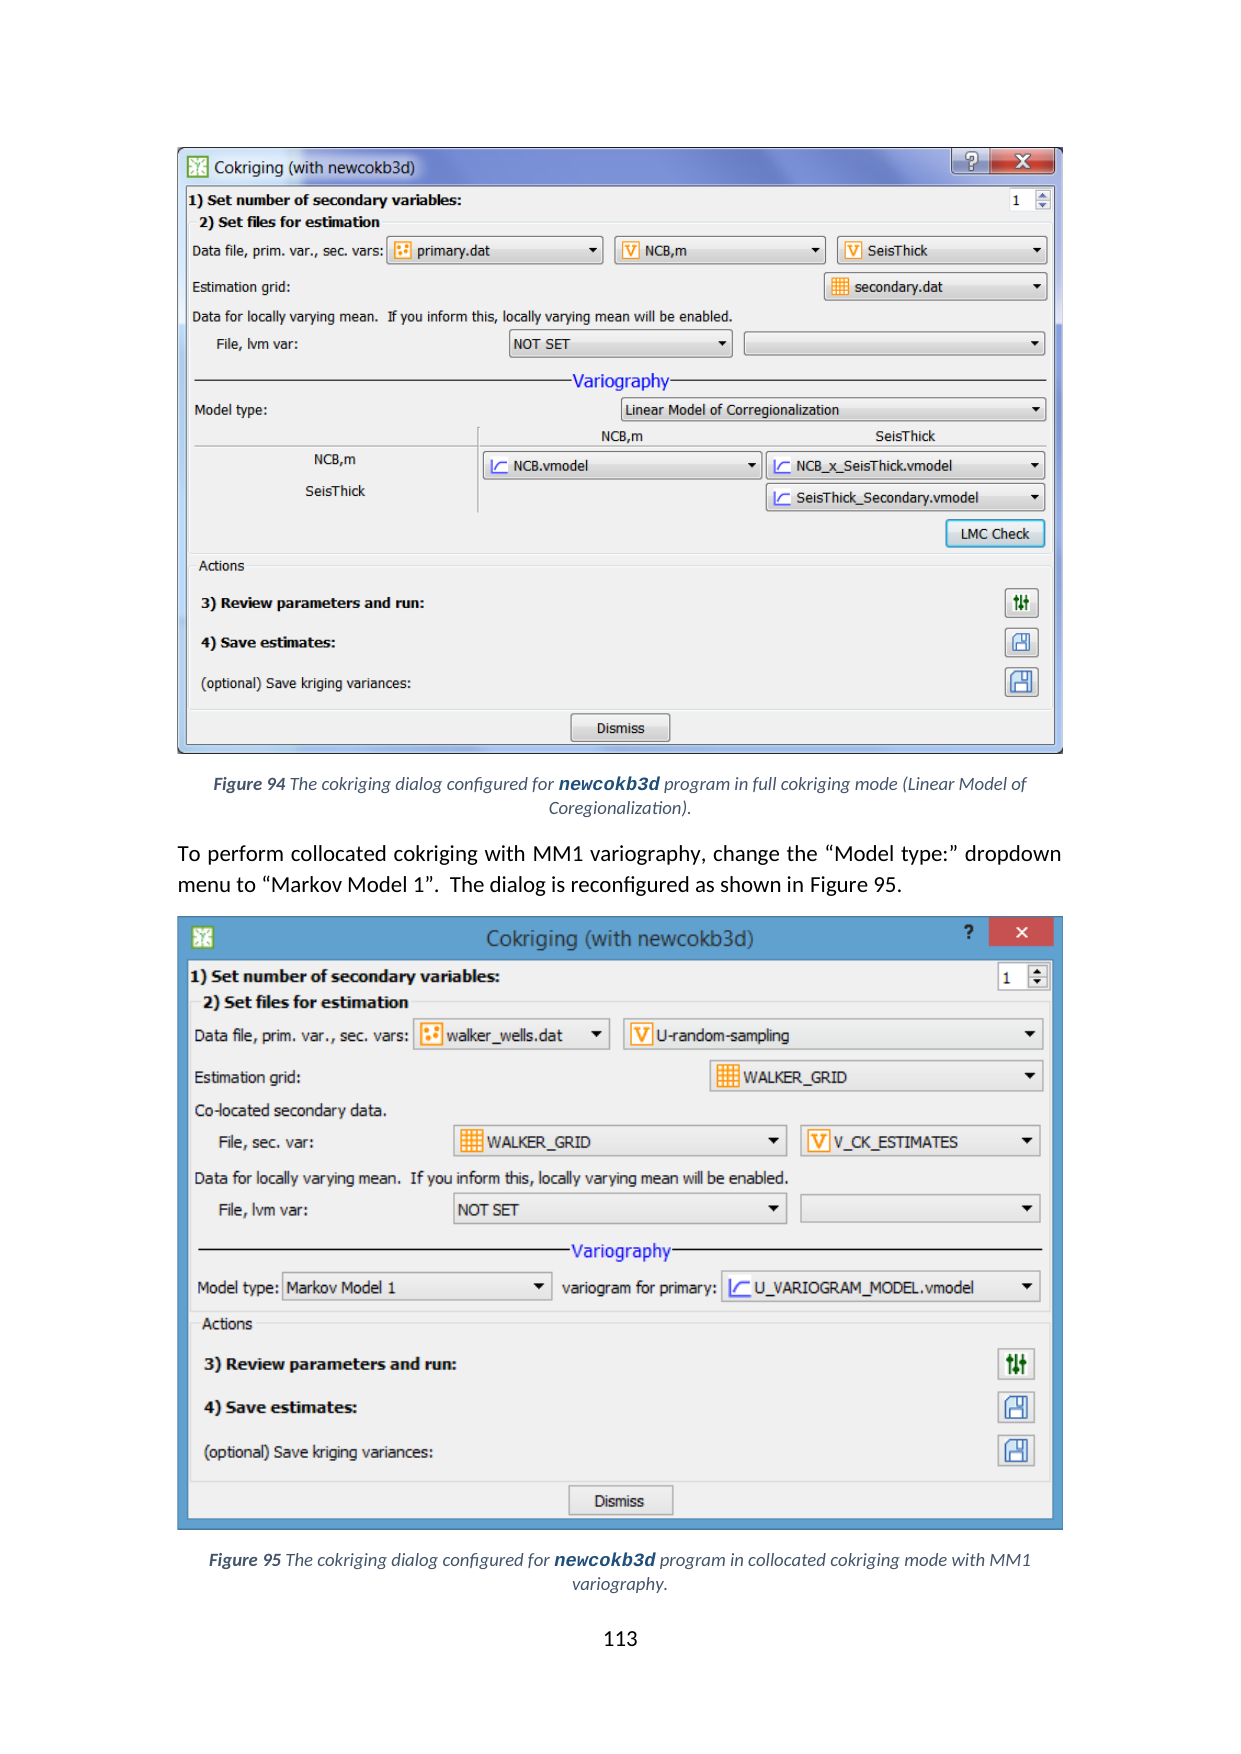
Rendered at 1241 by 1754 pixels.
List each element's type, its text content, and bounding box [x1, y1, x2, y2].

text Figure 94 The cokriging dialog configured for newcokb3d program in full cokriging mode (Linear Model of Coregionalization). [177, 772, 1063, 819]
text Figure 95 The cokriging dialog configured for newcokb3d program in collocated cokriging mode with MM1 variography. [177, 1548, 1063, 1595]
picture [177, 147, 1063, 754]
picture [177, 916, 1063, 1530]
text To perform collocated cokriging with MM1 variography, change the “Model type:” dropdown menu to “Markov Model 1”. The dialog is reconfigured as shown in Figure 91. [177, 839, 1063, 898]
